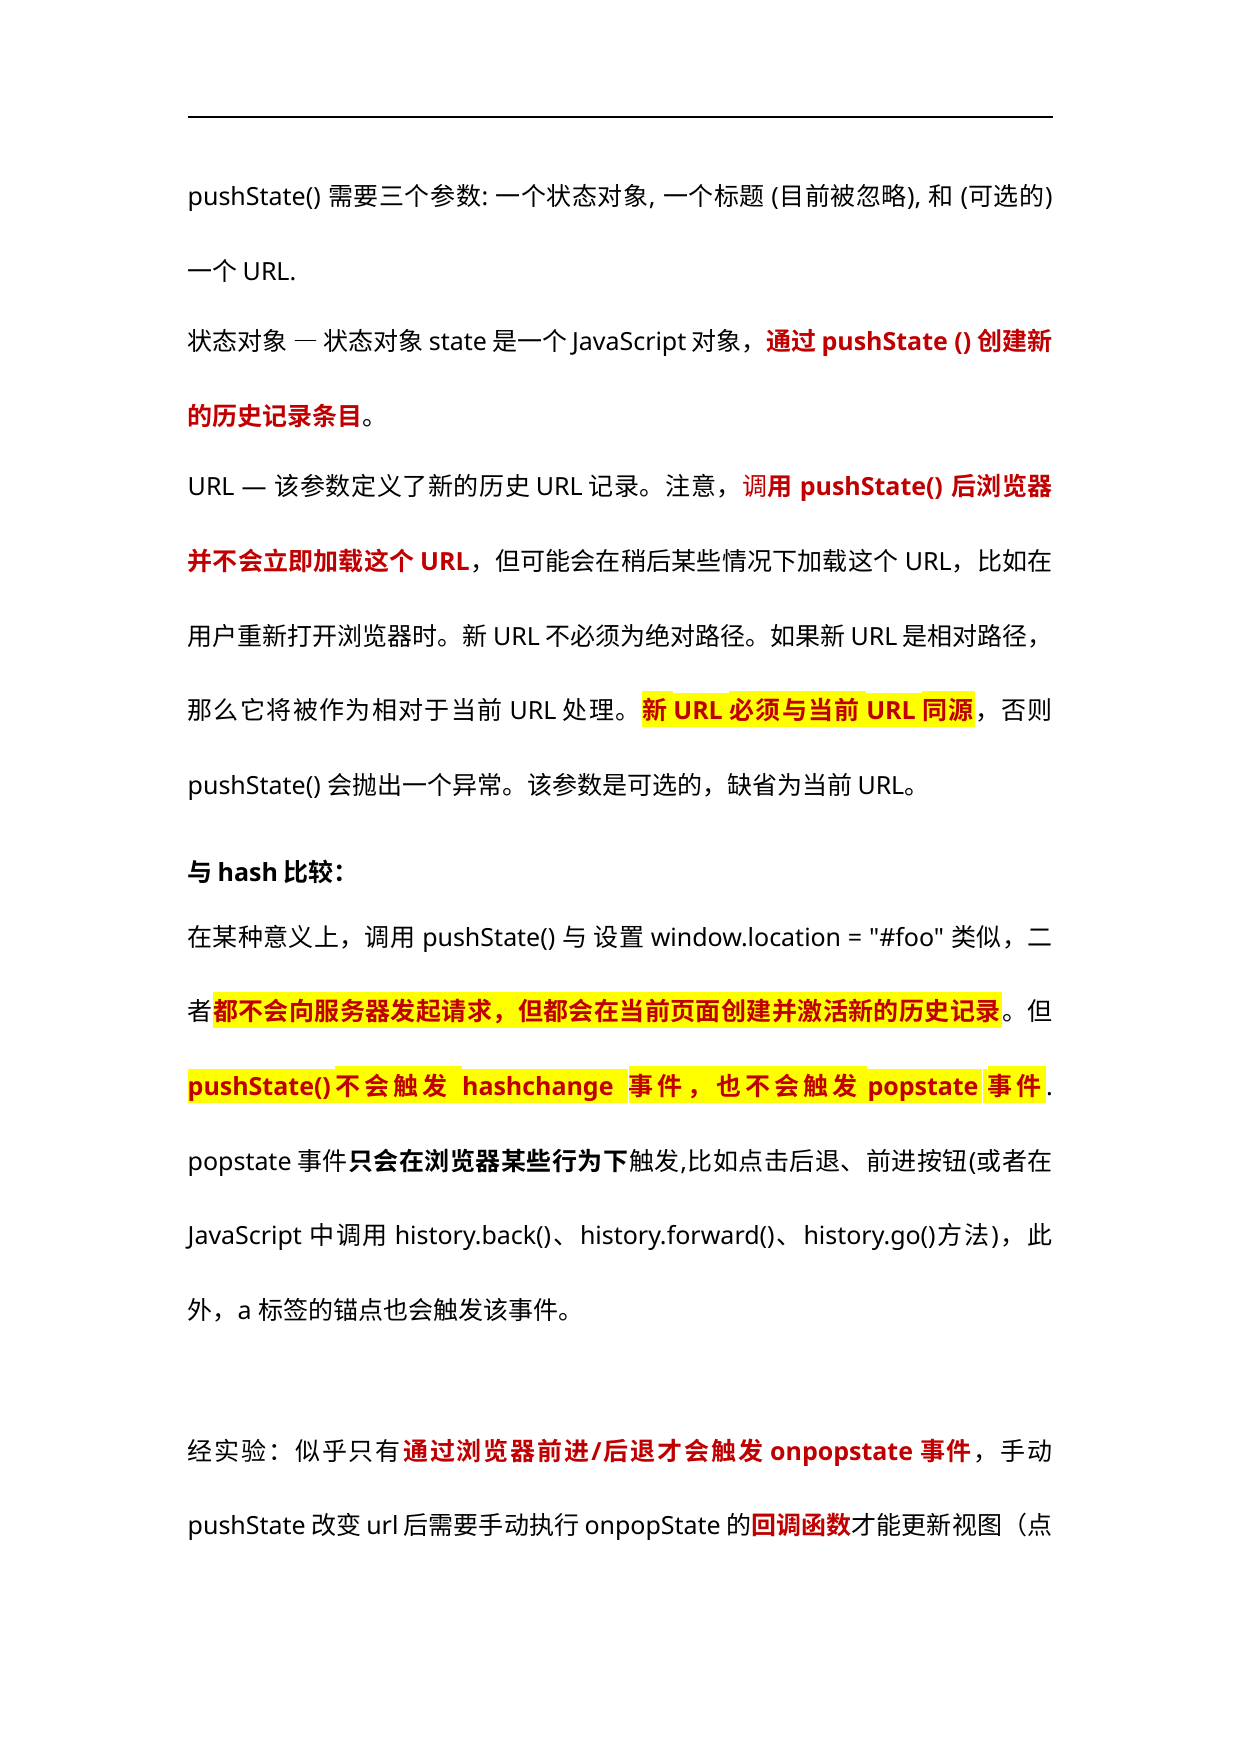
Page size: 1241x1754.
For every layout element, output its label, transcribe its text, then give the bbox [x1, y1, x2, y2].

subtitle 与hash比较： [187, 838, 1053, 903]
text 在某种意义上，调用 pushState() 与 设置 window.location = "#foo" 类似，二者都不会向服务器发起请求，但都会在当前页面创建并激活新的历史记录。但pushState()不会触发 hashchange 事件，也不会触发popstate事件. popstate事件只会在浏览器某些行为下触发,比如点击后退、前进按钮(或者在JavaScript中调用history.back()、history.forward()、history.go()方法)，此外，a 标签的锚点也会触发该事件。 [187, 903, 1053, 1341]
text URL — 该参数定义了新的历史URL记录。注意，调用 pushState() 后浏览器并不会立即加载这个URL，但可能会在稍后某些情况下加载这个URL，比如在用户重新打开浏览器时。新URL不必须为绝对路径。如果新URL是相对路径，那么它将被作为相对于当前URL处理。新URL必须与当前URL同源，否则 pushState() 会抛出一个异常。该参数是可选的，缺省为当前URL。 [187, 452, 1053, 816]
text pushState() 需要三个参数: 一个状态对象, 一个标题 (目前被忽略), 和 (可选的) 一个URL. [187, 162, 1053, 302]
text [187, 1417, 1053, 1556]
text 状态对象 — 状态对象state是一个JavaScript对象，通过pushState () 创建新的历史记录条目。 [187, 307, 1053, 447]
